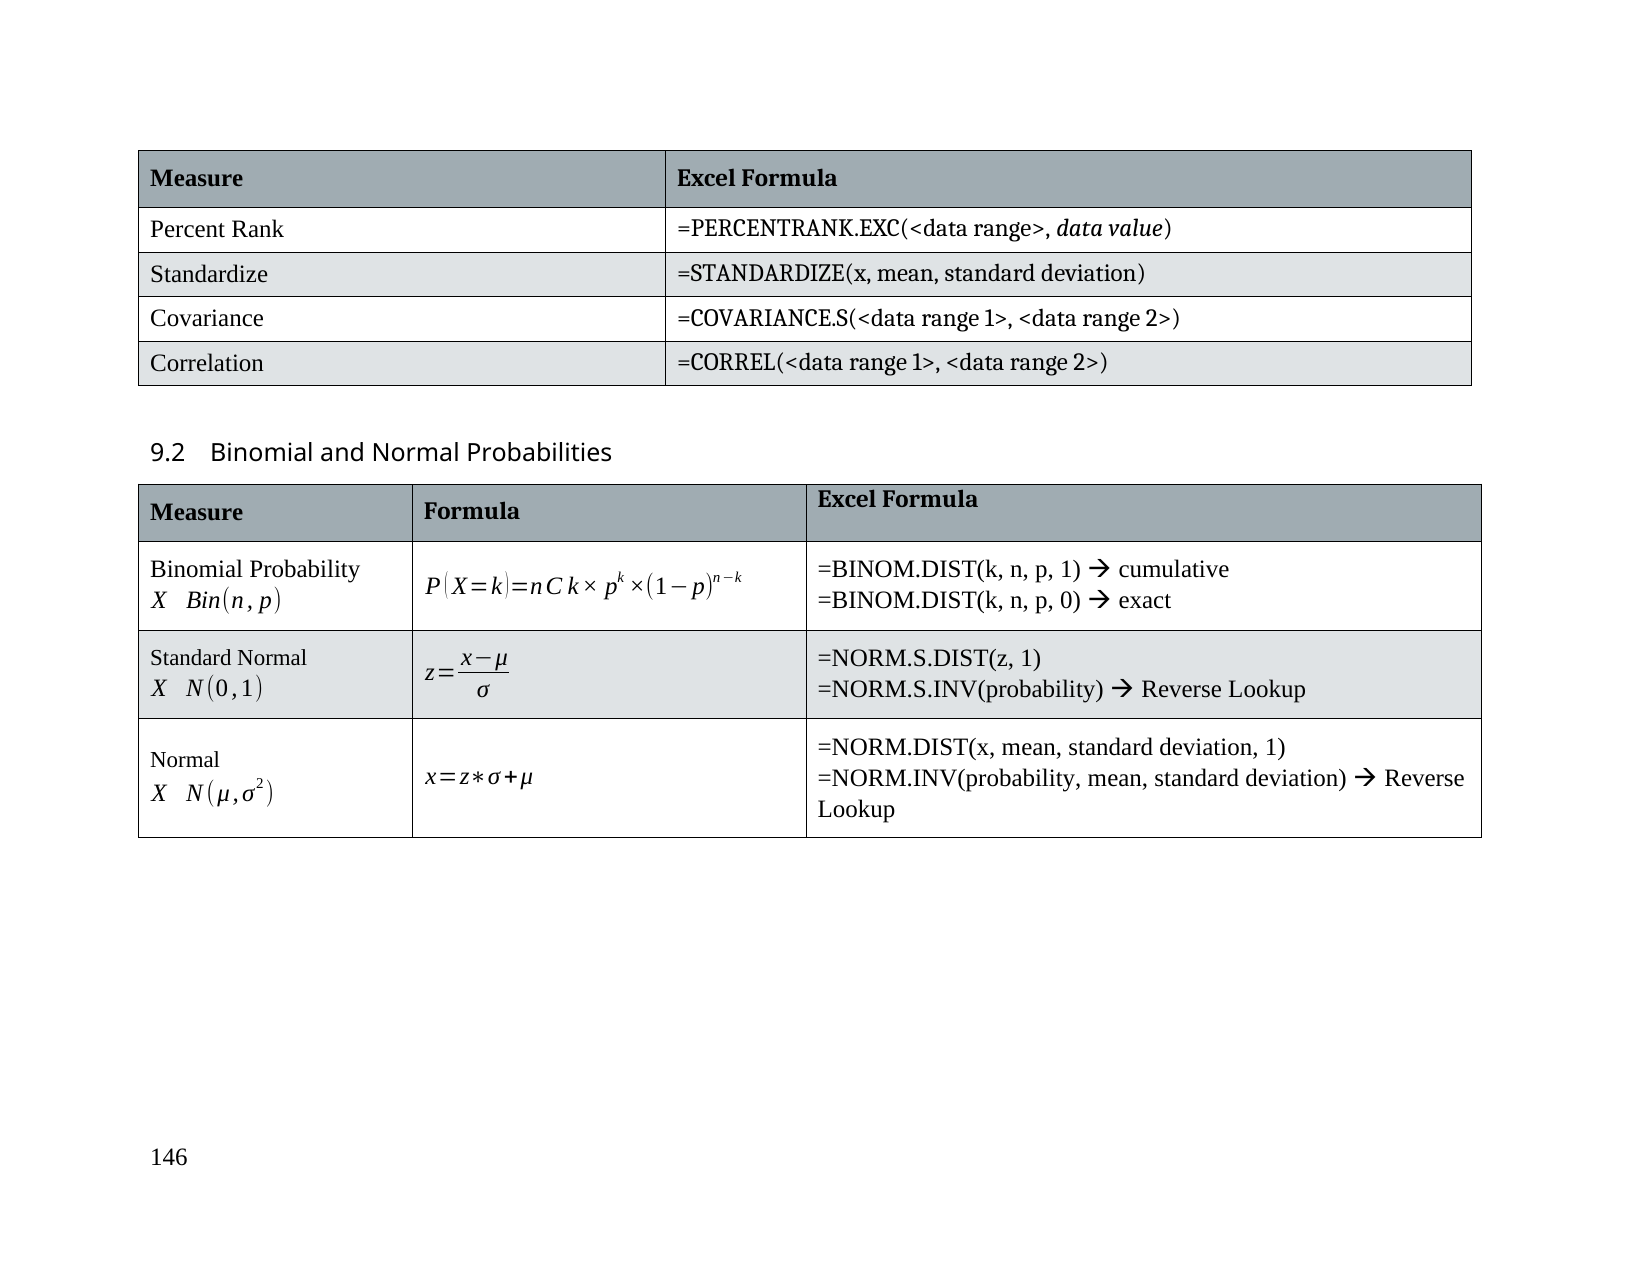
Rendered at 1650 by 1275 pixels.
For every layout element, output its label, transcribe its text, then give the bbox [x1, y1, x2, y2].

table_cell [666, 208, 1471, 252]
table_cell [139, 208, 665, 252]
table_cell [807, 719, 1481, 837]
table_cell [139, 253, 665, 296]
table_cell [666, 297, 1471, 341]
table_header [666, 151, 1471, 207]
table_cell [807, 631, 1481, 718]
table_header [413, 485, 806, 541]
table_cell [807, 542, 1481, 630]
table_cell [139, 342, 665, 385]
subtitle Binomial and Normal Probabilities [150, 434, 1500, 468]
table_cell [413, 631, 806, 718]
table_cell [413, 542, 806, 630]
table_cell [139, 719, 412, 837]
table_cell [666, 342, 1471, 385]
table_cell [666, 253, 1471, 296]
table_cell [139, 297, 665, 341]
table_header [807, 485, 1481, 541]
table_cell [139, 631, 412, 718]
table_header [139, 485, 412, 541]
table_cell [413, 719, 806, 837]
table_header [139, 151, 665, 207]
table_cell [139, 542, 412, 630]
